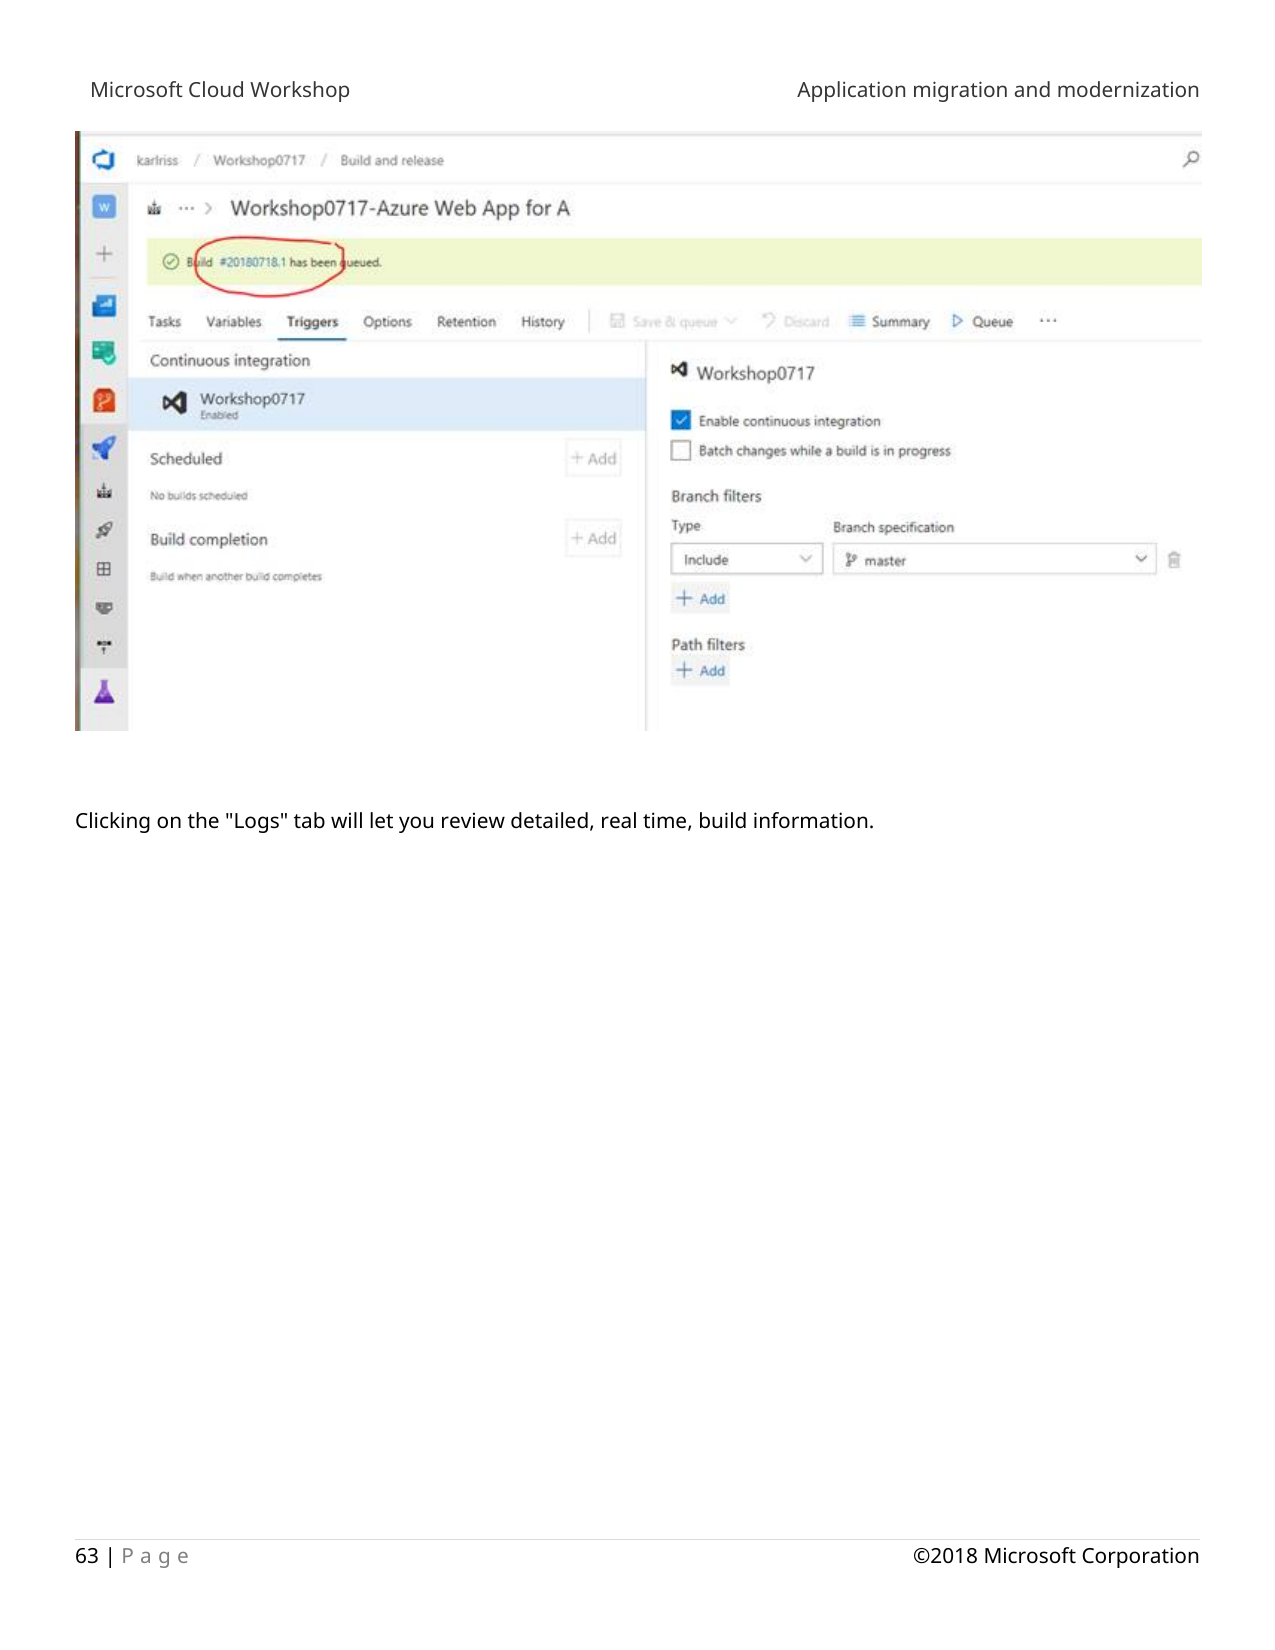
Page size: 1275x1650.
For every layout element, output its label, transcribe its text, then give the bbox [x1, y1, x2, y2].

picture [75, 131, 1202, 731]
text Clicking on the "Logs" tab will let you review detailed, real time, build information. [75, 806, 1200, 835]
